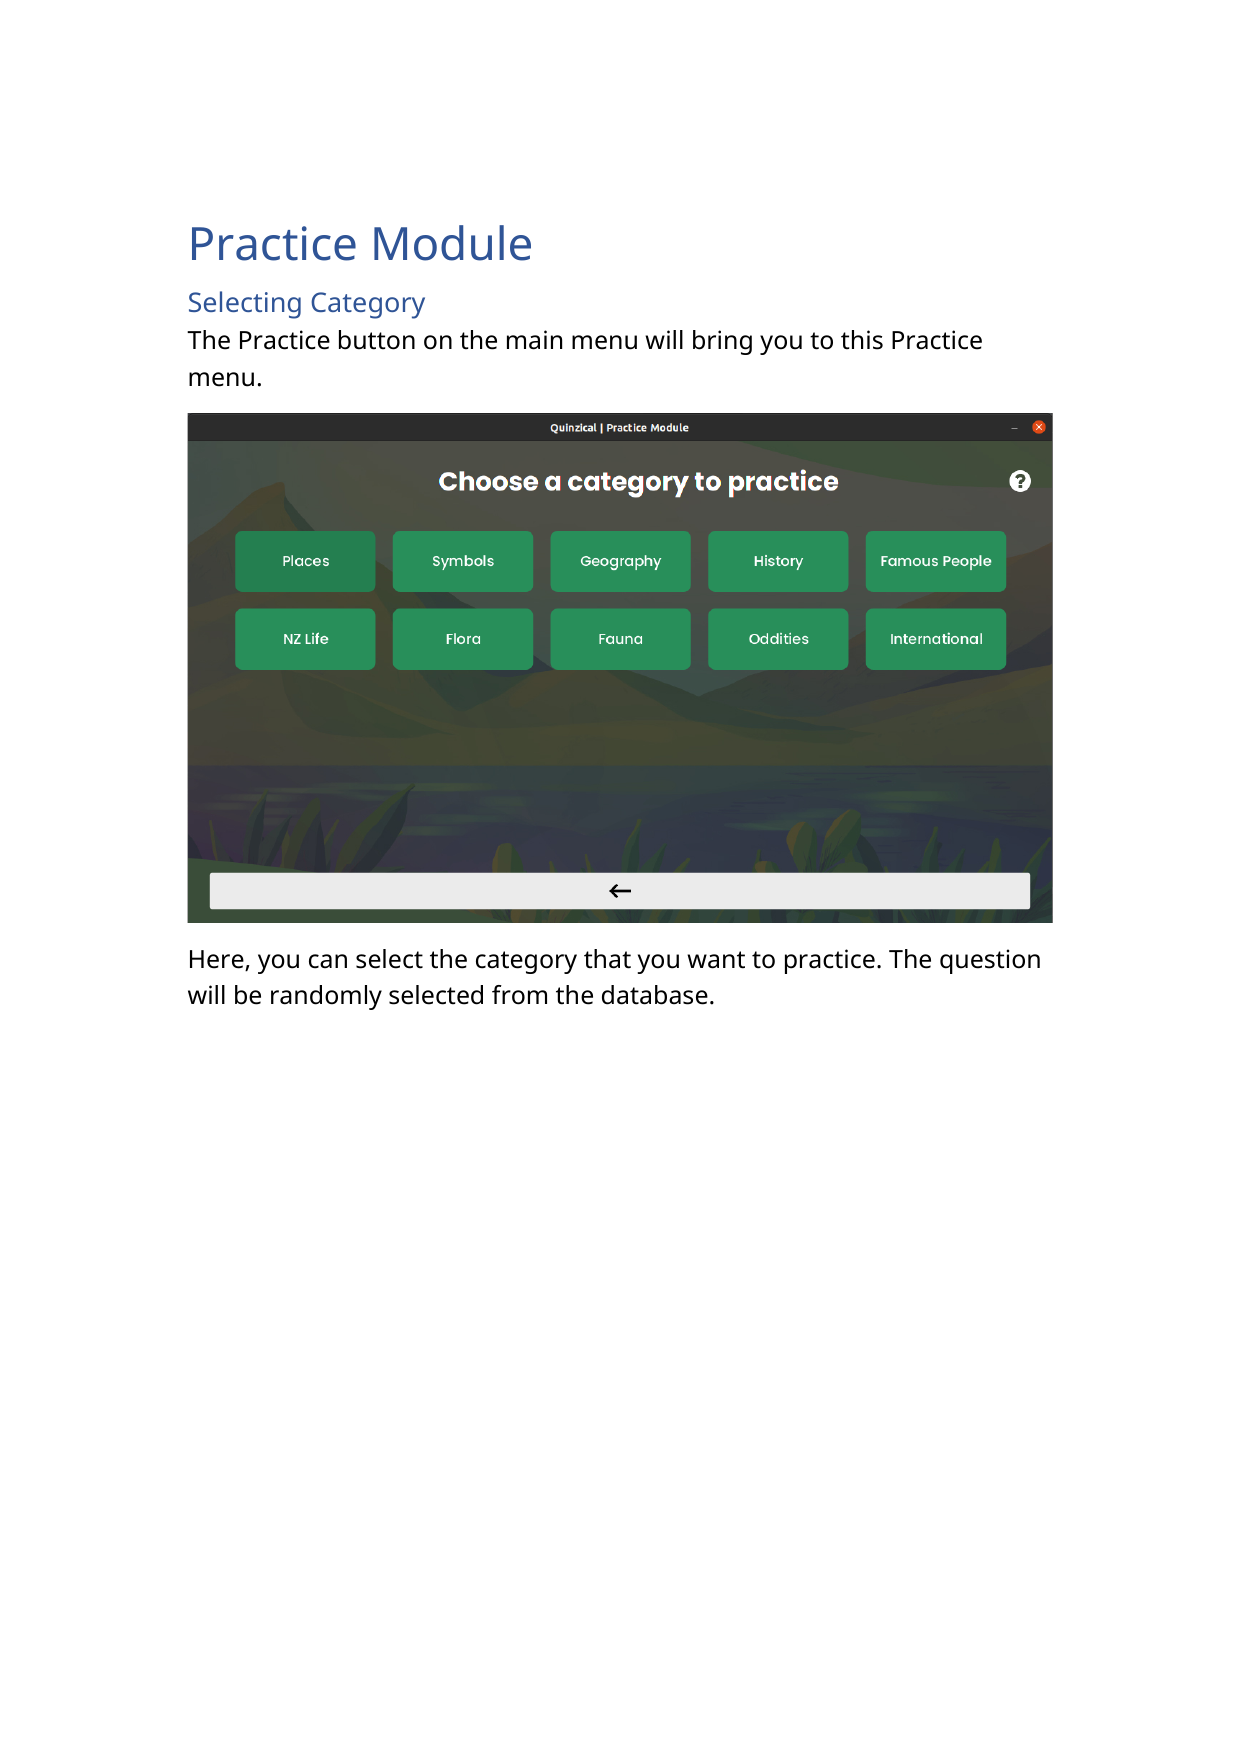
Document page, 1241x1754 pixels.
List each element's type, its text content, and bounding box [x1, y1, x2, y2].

subtitle Practice Module [187, 212, 1053, 274]
text Here, you can select the category that you want to practice. The question will be randomly selected from the database. [187, 941, 1053, 1012]
subtitle Selecting Category [187, 283, 1053, 320]
picture [187, 413, 1053, 923]
text The Practice button on the main menu will bring you to this Practice menu. [187, 323, 1053, 394]
